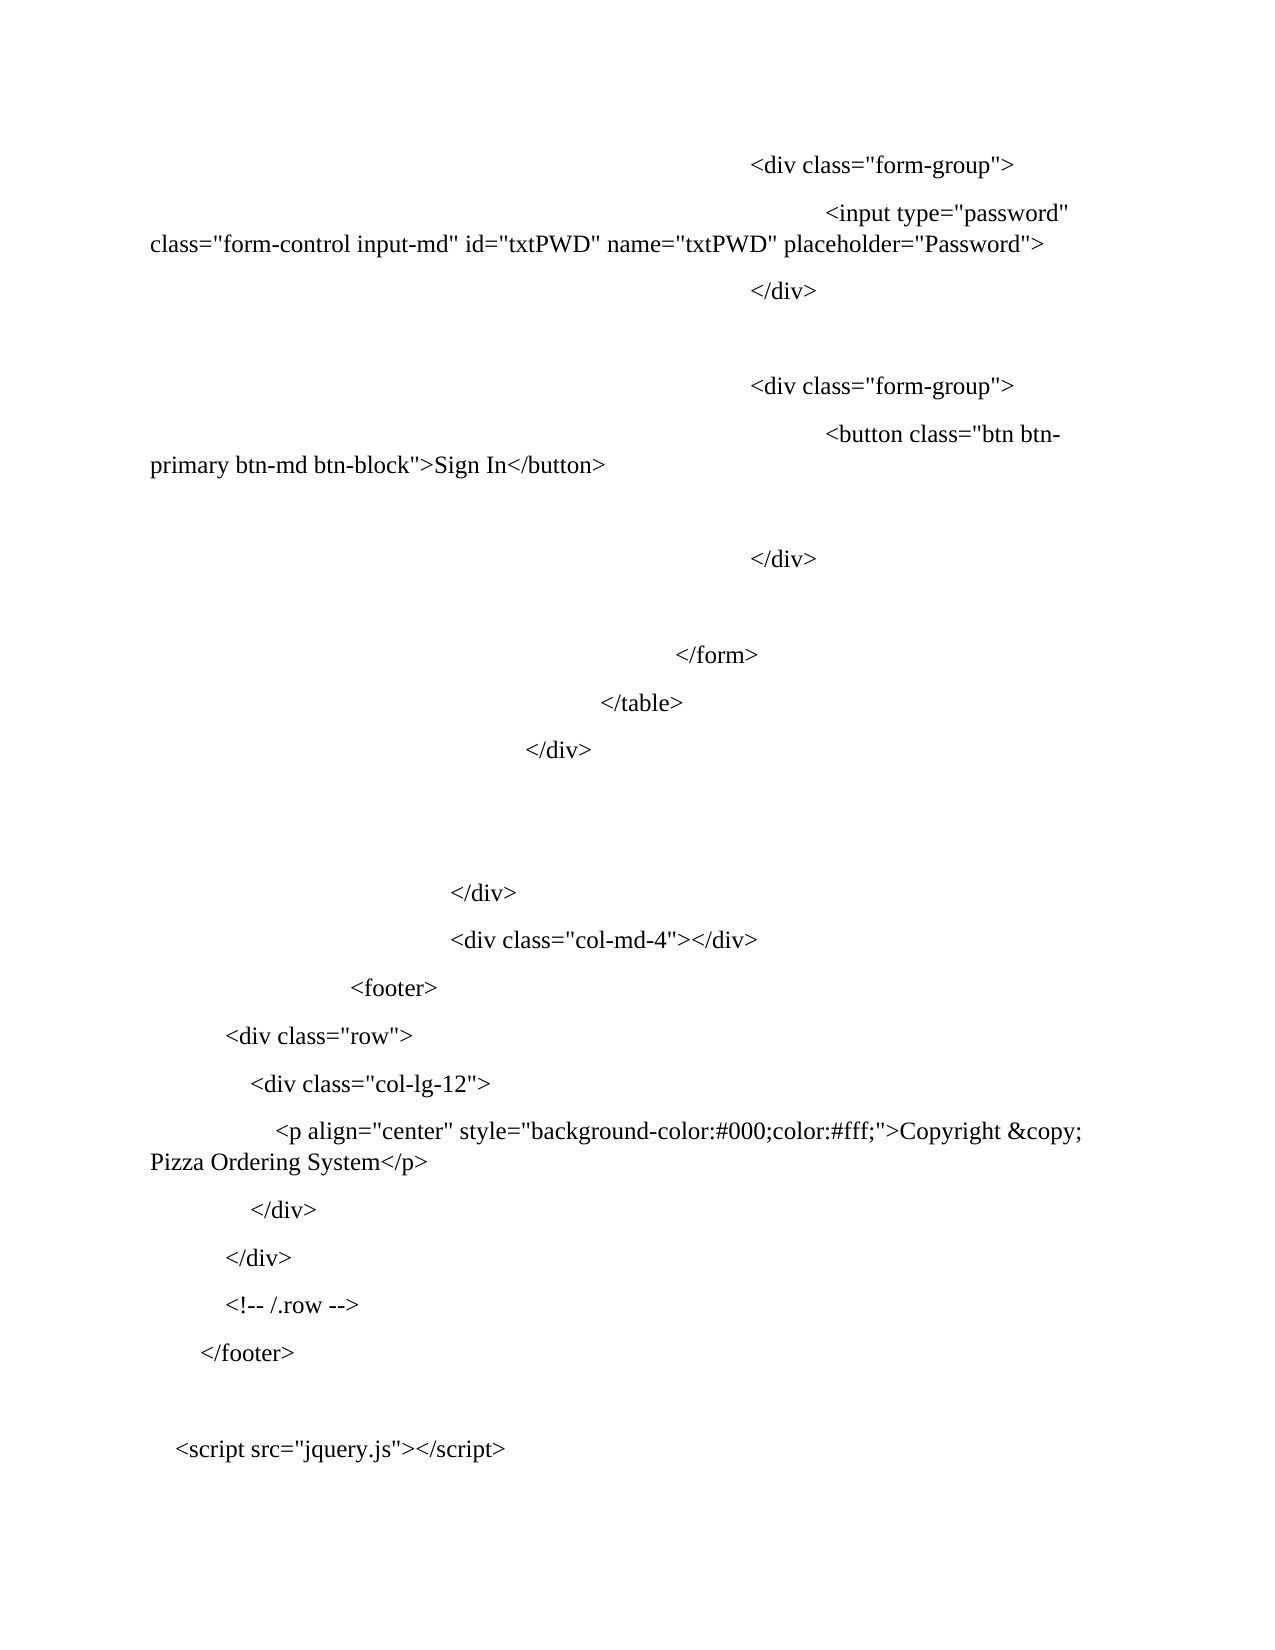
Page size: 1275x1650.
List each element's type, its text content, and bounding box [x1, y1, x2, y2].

text <div class="row"> [150, 1021, 1125, 1050]
text <div class="col-md-4"></div> [150, 926, 1125, 954]
text </div> [150, 1243, 1125, 1272]
text <script src="jquery.js"></script> [150, 1434, 1125, 1462]
text </div> [150, 878, 1125, 907]
text <input type="password" class="form-control input-md" id="txtPWD" name="txtPWD" placeholder="Password"> [150, 198, 1125, 257]
text </div> [150, 735, 1125, 764]
text </div> [150, 1195, 1125, 1224]
text <div class="form-group"> [150, 371, 1125, 400]
text <footer> [150, 973, 1125, 1002]
text </footer> [150, 1338, 1125, 1367]
text <!-- /.row --> [150, 1291, 1125, 1319]
text <div class="col-lg-12"> [150, 1069, 1125, 1097]
text </form> [150, 640, 1125, 669]
text <div class="form-group"> [150, 150, 1125, 179]
text <p align="center" style="background-color:#000;color:#fff;">Copyright &copy; Pizza Ordering System</p> [150, 1116, 1125, 1176]
text <button class="btn btn-primary btn-md btn-block">Sign In</button> [150, 419, 1125, 479]
text </table> [150, 688, 1125, 716]
text </div> [150, 544, 1125, 573]
text </div> [150, 276, 1125, 305]
